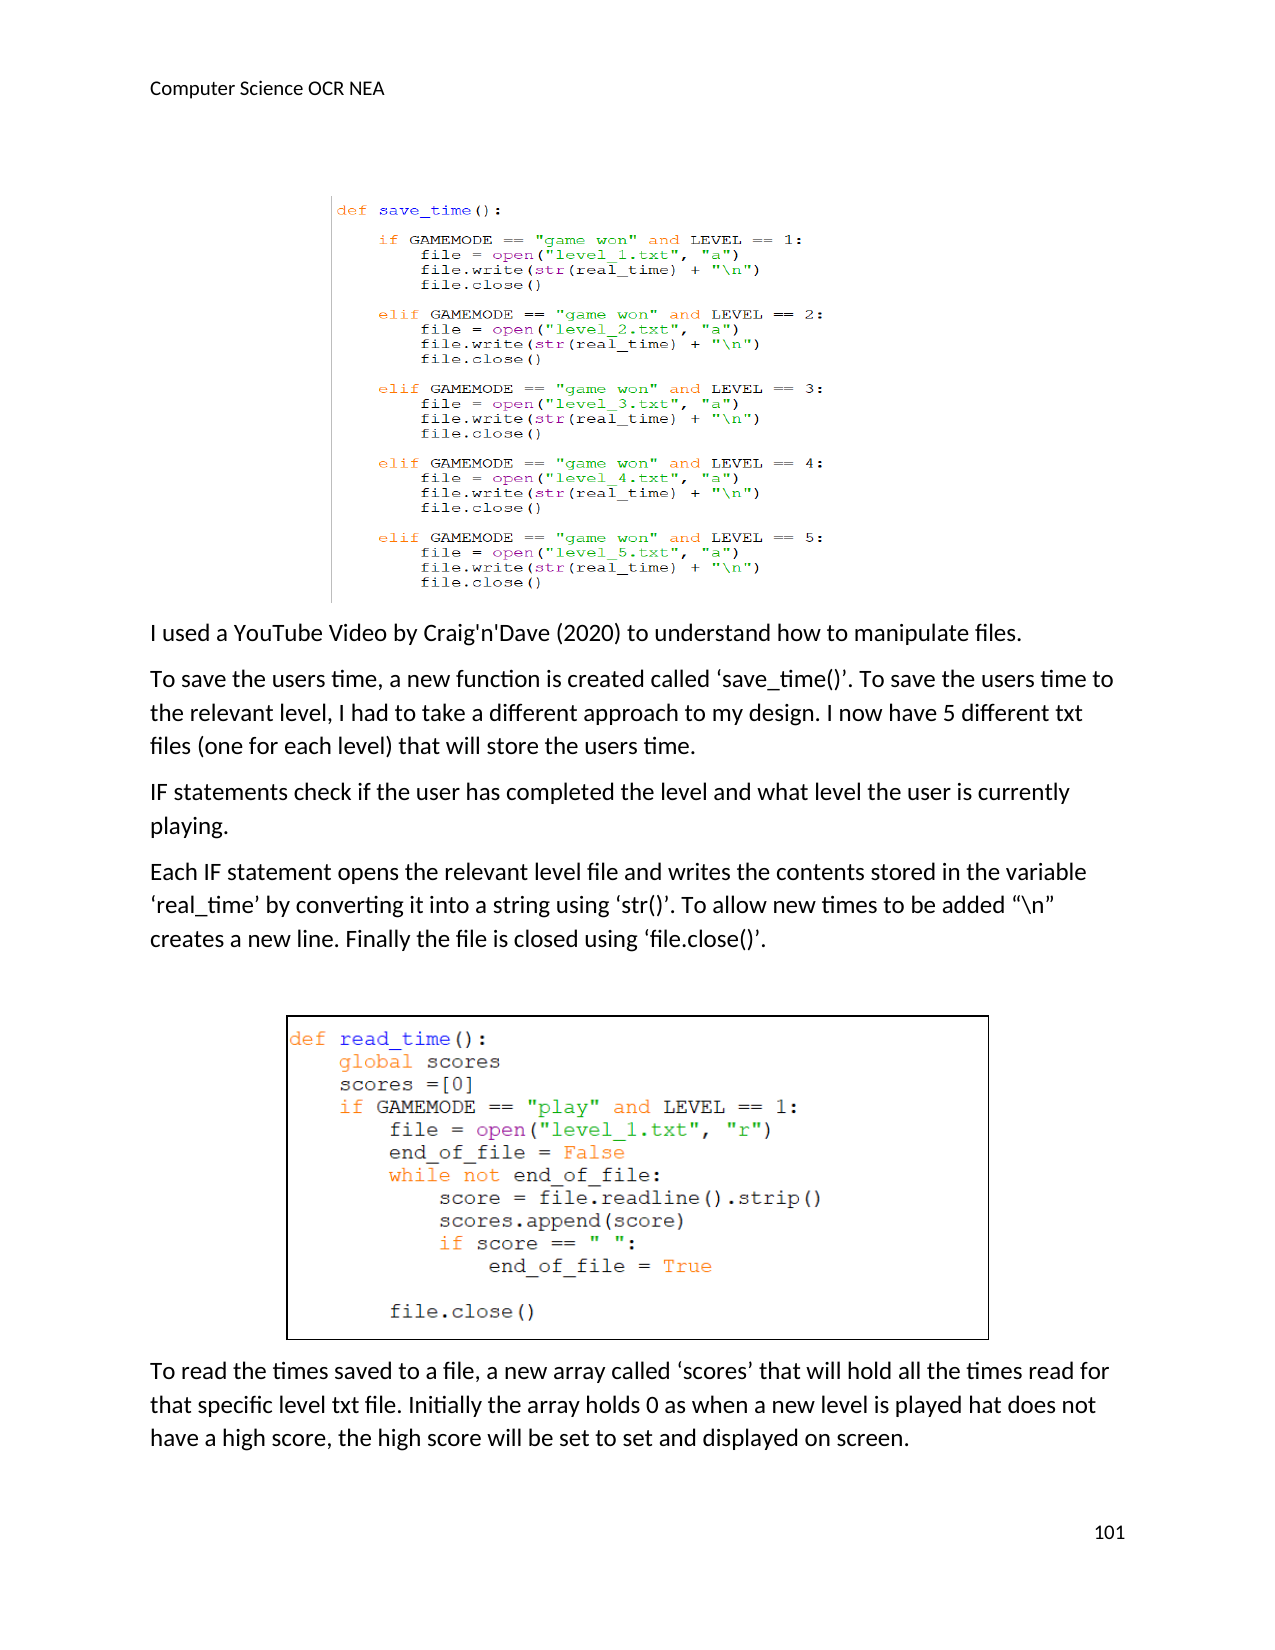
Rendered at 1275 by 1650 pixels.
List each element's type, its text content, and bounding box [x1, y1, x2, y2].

text I used a YouTube Video by Craig'n'Dave (2020) to understand how to manipulate files. [150, 617, 1125, 648]
text IF statements check if the user has completed the level and what level the user is currently playing. [150, 776, 1125, 841]
text Each IF statement opens the relevant level file and writes the contents stored in the variable ‘real_time’ by converting it into a string using ‘str()’. To allow new times to be added “\n” creates a new line. Finally the file is closed using ‘file.close()’. [150, 856, 1125, 954]
text To save the users time, a new function is created called ‘save_time()’. To save the users time to the relevant level, I had to take a different approach to my design. I now have 5 different txt files (one for each level) that will store the users time. [150, 663, 1125, 761]
text To read the times saved to a file, a new array called ‘scores’ that will hold all the times read for that specific level txt file. Initially the array holds 0 as when a new level is played hat does not have a high score, the high score will be set to set and displayed on screen. [150, 1355, 1125, 1453]
